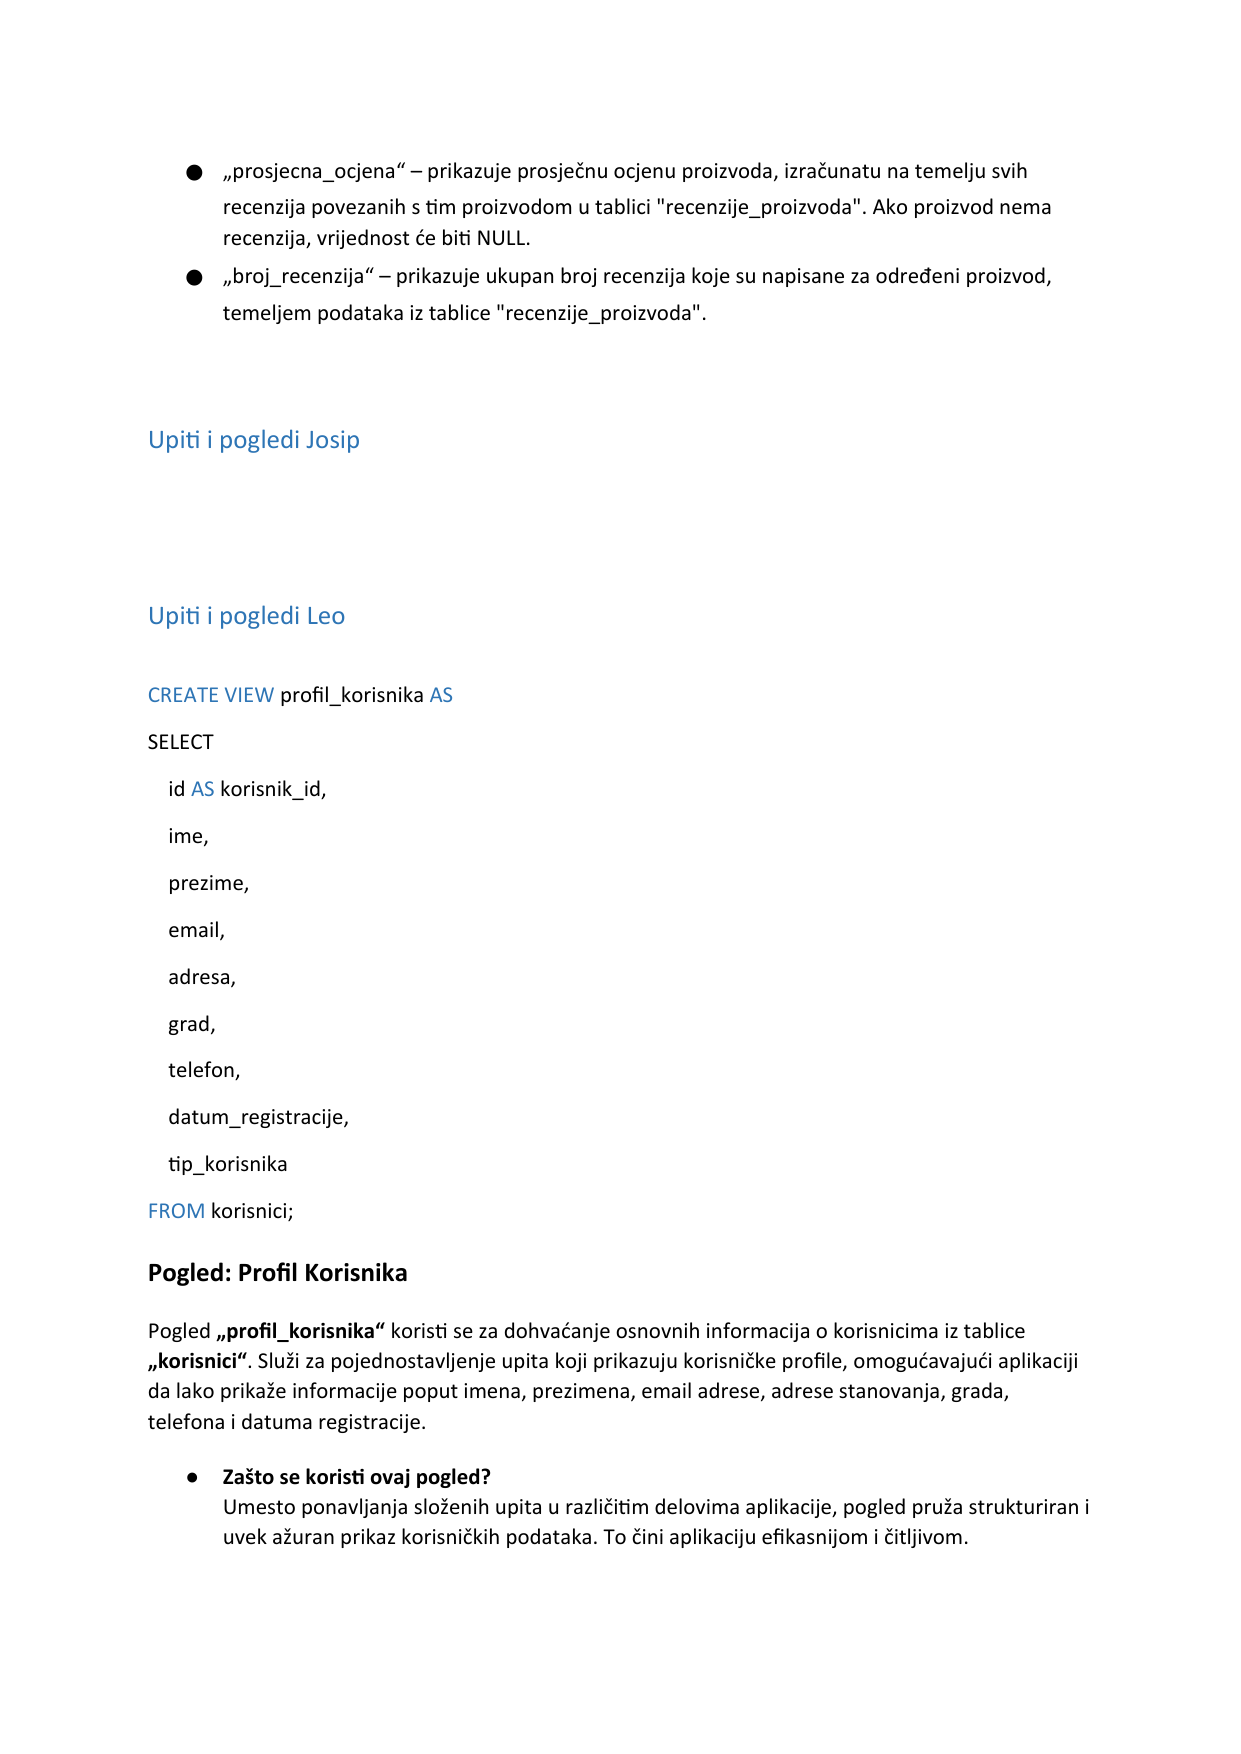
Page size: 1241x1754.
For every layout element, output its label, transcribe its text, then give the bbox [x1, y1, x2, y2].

text CREATE VIEW profil_korisnika AS [148, 681, 1093, 708]
text datum_registracije, [148, 1102, 1093, 1130]
list „broj_recenzija“ – prikazuje ukupan broj recenzija koje su napisane za određeni proizvod, temeljem podataka iz tablice "recenzije_proizvoda". [185, 253, 1093, 326]
subtitle Upiti i pogledi Josip [148, 422, 1093, 455]
text telefon, [148, 1056, 1093, 1083]
text grad, [148, 1009, 1093, 1037]
text prezime, [148, 868, 1093, 896]
text tip_korisnika [148, 1149, 1093, 1177]
text Pogled „profil_korisnika“ koristi se za dohvaćanje osnovnih informacija o korisnicima iz tablice „korisnici“. Služi za pojednostavljenje upita koji prikazuju korisničke profile, omogućavajući aplikaciji da lako prikaže informacije poput imena, prezimena, email adrese, adrese stanovanja, grada, telefona i datuma registracije. [148, 1316, 1093, 1435]
subtitle Pogled: Profil Korisnika [148, 1256, 1093, 1288]
text SELECT [148, 727, 1093, 755]
text adresa, [148, 962, 1093, 990]
list „prosjecna_ocjena“ – prikazuje prosječnu ocjenu proizvoda, izračunatu na temelju svih recenzija povezanih s tim proizvodom u tablici "recenzije_proizvoda". Ako proizvod nema recenzija, vrijednost će biti NULL. [185, 148, 1093, 251]
text email, [148, 915, 1093, 943]
text FROM korisnici; [148, 1196, 1093, 1224]
subtitle Upiti i pogledi Leo [148, 598, 1093, 631]
list Zašto se koristi ovaj pogled? Umesto ponavljanja složenih upita u različitim delovima aplikacije, pogled pruža strukturiran i uvek ažuran prikaz korisničkih podataka. To čini aplikaciju efikasnijom i čitljivom. [185, 1462, 1093, 1550]
text ime, [148, 821, 1093, 849]
text id AS korisnik_id, [148, 774, 1093, 802]
